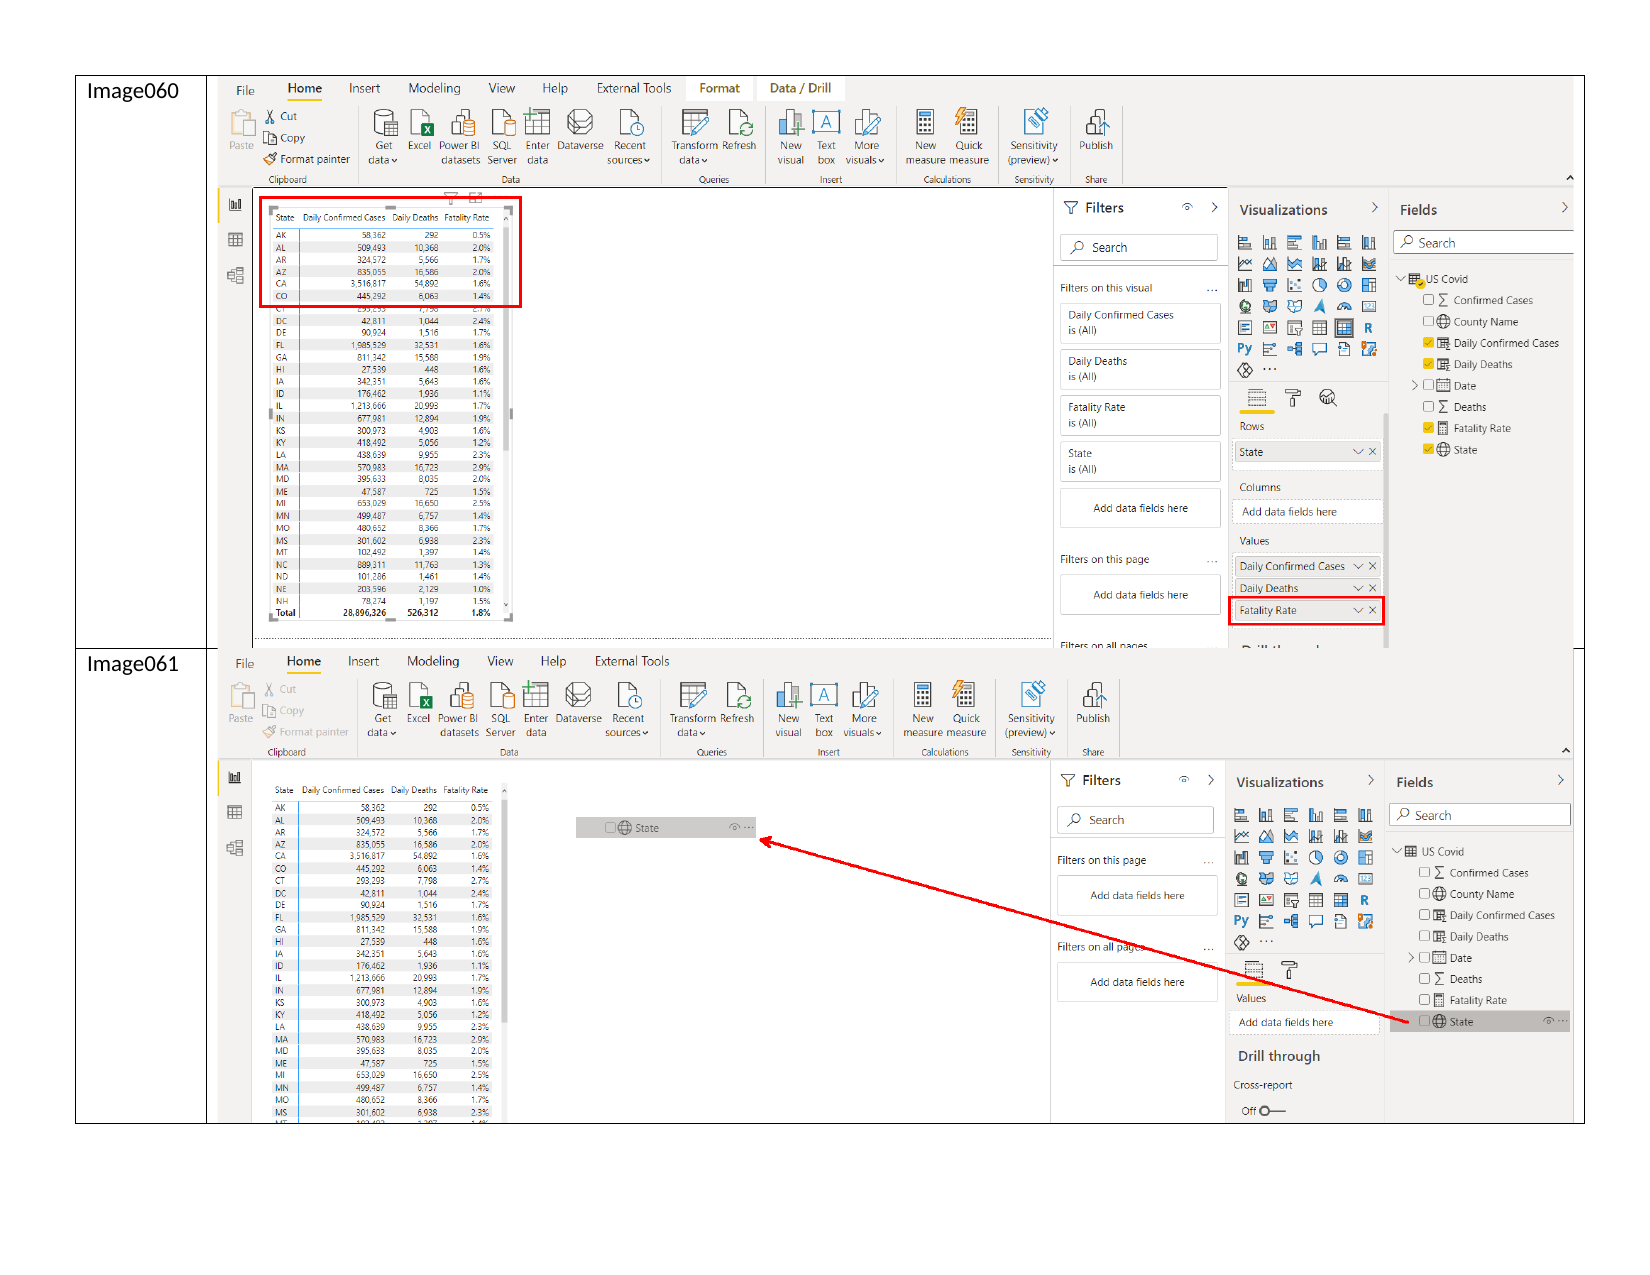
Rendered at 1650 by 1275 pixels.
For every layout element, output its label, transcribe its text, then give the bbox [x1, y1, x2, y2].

table_cell Image060 [76, 76, 206, 648]
table_cell [1574, 76, 1584, 648]
table_cell [207, 649, 217, 1123]
table_cell [207, 76, 217, 648]
table_cell [1574, 649, 1584, 1123]
table_cell Image061 [76, 649, 206, 1123]
picture [217, 76, 1574, 1123]
